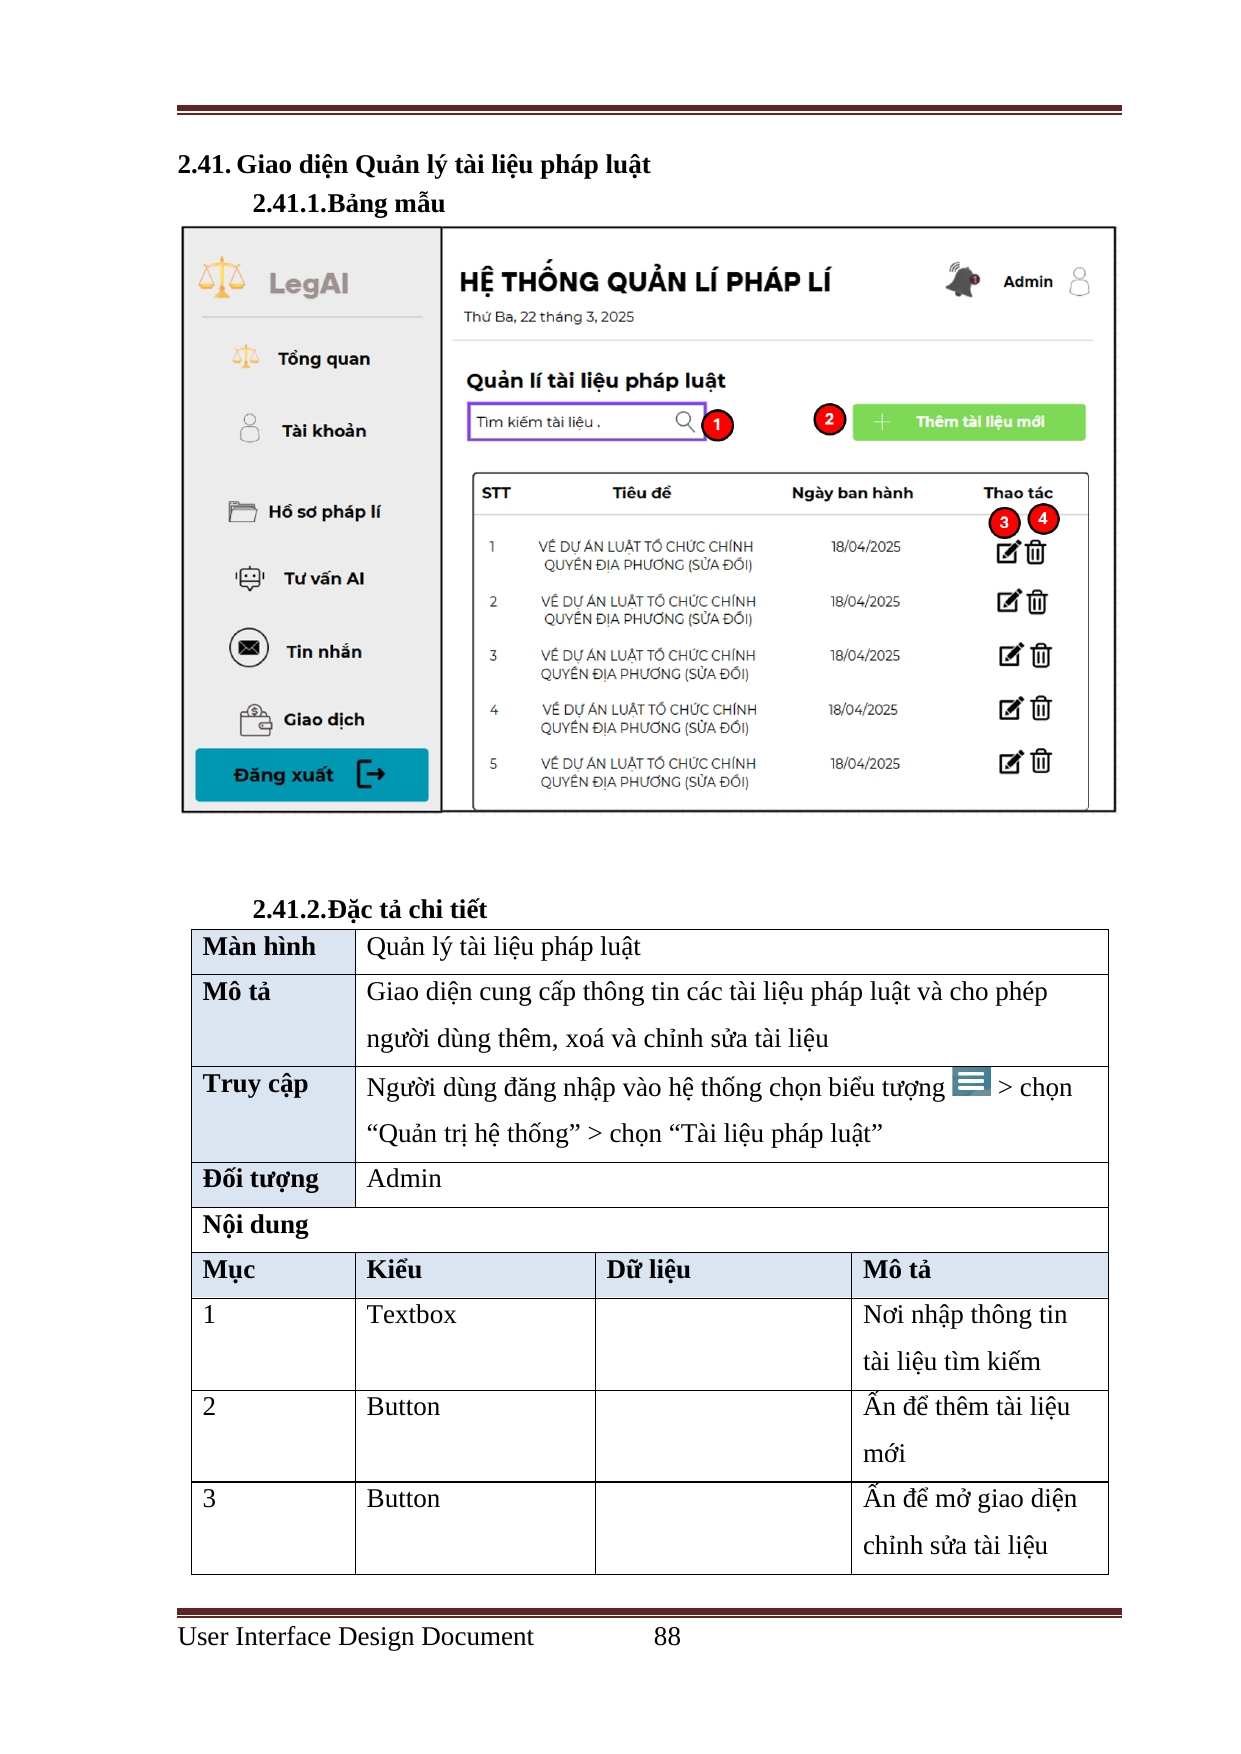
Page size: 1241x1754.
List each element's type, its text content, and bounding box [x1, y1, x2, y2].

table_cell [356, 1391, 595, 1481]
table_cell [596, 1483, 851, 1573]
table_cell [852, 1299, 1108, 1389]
subtitle Đặc tả chi tiết [252, 893, 1122, 924]
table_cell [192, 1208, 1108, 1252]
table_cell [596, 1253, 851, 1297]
picture [952, 1067, 991, 1096]
picture [177, 223, 1123, 815]
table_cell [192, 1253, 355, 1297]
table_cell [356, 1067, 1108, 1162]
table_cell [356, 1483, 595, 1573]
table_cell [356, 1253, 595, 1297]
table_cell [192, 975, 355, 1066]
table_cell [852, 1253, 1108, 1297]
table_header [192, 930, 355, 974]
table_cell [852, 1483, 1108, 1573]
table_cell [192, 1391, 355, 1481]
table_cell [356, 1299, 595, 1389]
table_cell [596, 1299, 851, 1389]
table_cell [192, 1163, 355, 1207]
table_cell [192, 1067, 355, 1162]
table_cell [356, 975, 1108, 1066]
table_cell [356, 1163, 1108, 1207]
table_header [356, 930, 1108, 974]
subtitle Bảng mẫu [252, 188, 1122, 219]
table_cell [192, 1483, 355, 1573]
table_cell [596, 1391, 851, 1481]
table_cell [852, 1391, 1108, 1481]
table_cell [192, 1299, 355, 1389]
subtitle Giao diện Quản lý tài liệu pháp luật [177, 148, 1122, 179]
